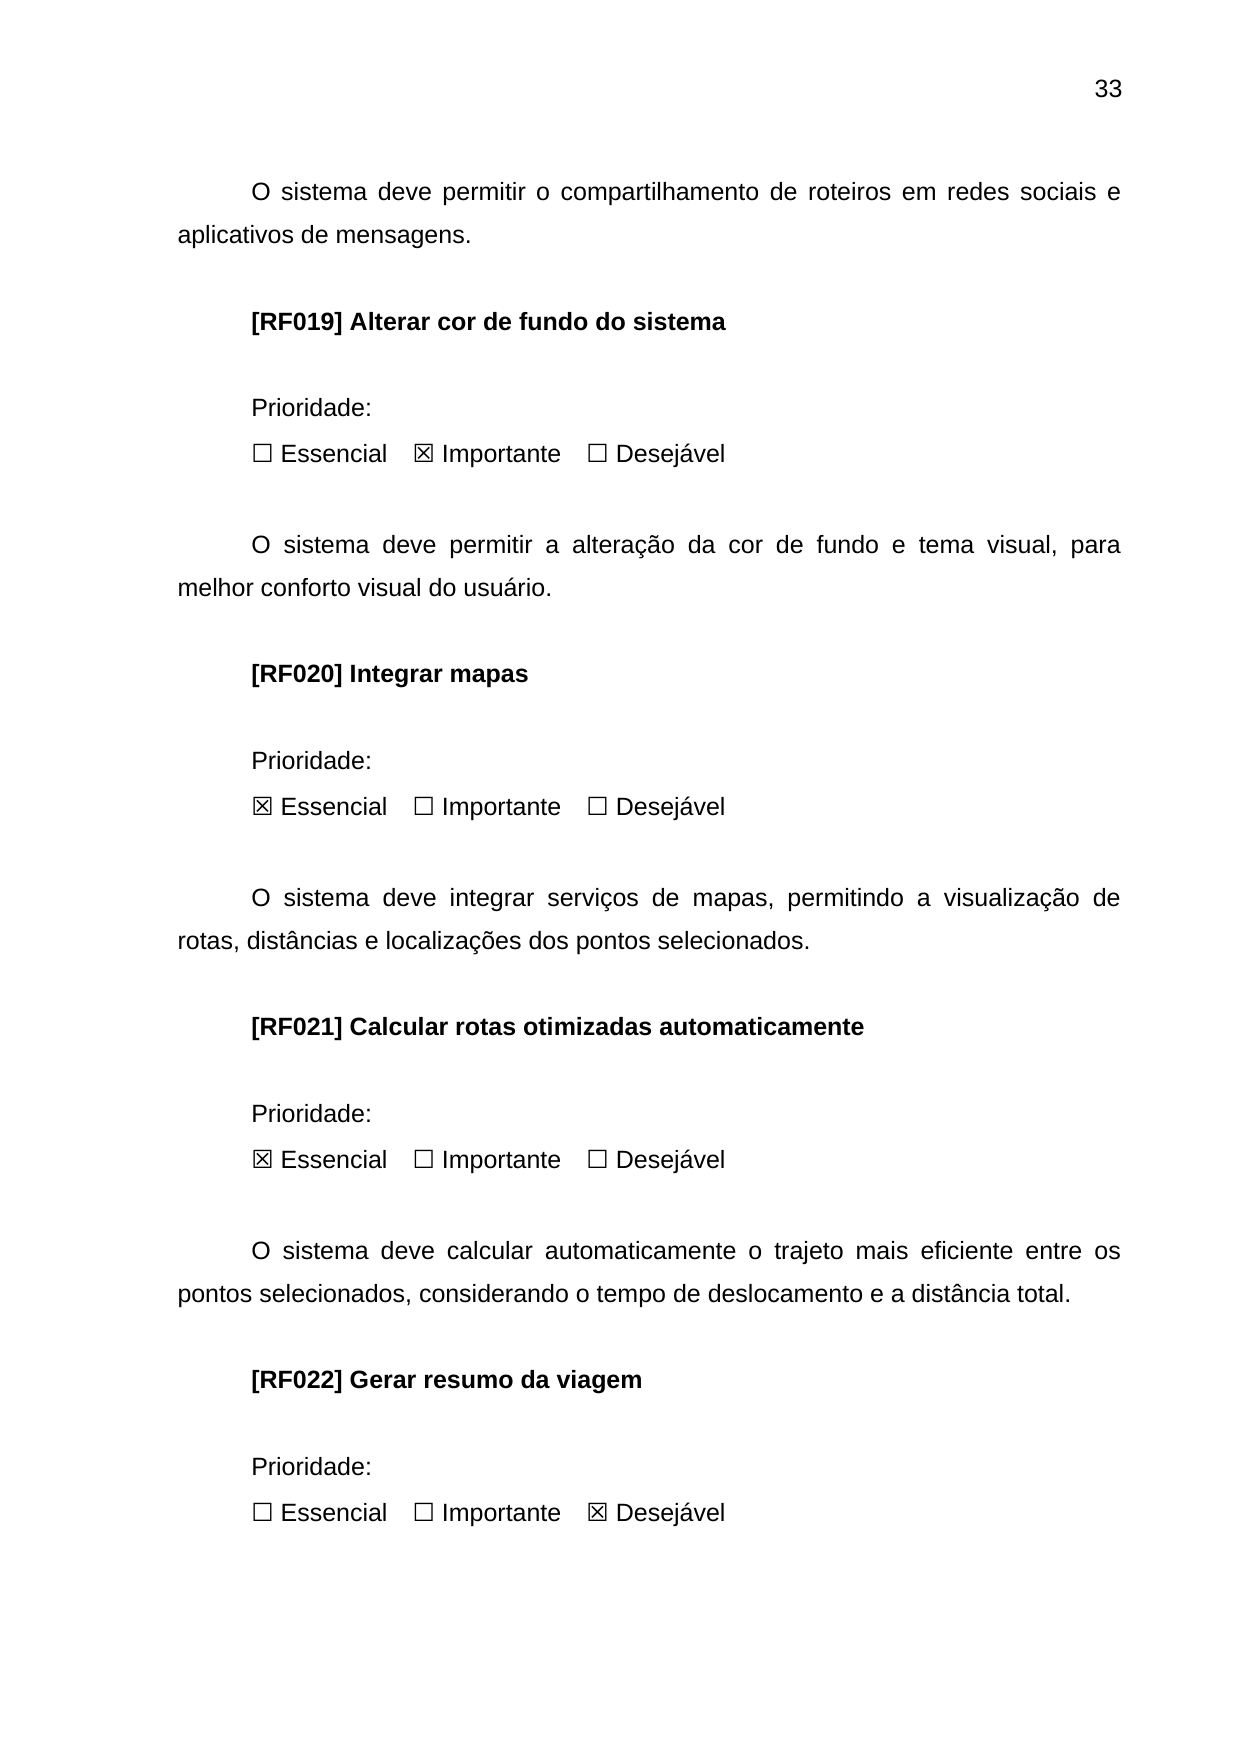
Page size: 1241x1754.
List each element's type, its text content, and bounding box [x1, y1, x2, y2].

text ☒ Essencial ☐ Importante ☐ Desejável [177, 789, 1122, 823]
text O sistema deve integrar serviços de mapas, permitindo a visualização de rotas, distâncias e localizações dos pontos selecionados. [177, 883, 1122, 955]
text [RF021] Calcular rotas otimizadas automaticamente [177, 1012, 1122, 1041]
text [RF022] Gerar resumo da viagem [177, 1365, 1122, 1394]
text O sistema deve permitir o compartilhamento de roteiros em redes sociais e aplicativos de mensagens. [177, 177, 1122, 249]
text Prioridade: [177, 1452, 1122, 1480]
text ☒ Essencial ☐ Importante ☐ Desejável [177, 1142, 1122, 1176]
text ☐ Essencial ☒ Importante ☐ Desejável [177, 436, 1122, 470]
text Prioridade: [177, 393, 1122, 422]
text [RF019] Alterar cor de fundo do sistema [177, 307, 1122, 335]
text Prioridade: [177, 1099, 1122, 1127]
text [RF020] Integrar mapas [177, 659, 1122, 688]
text O sistema deve permitir a alteração da cor de fundo e tema visual, para melhor conforto visual do usuário. [177, 530, 1122, 602]
text Prioridade: [177, 746, 1122, 774]
text O sistema deve calcular automaticamente o trajeto mais eficiente entre os pontos selecionados, considerando o tempo de deslocamento e a distância total. [177, 1236, 1122, 1308]
text ☐ Essencial ☐ Importante ☒ Desejável [177, 1495, 1122, 1529]
